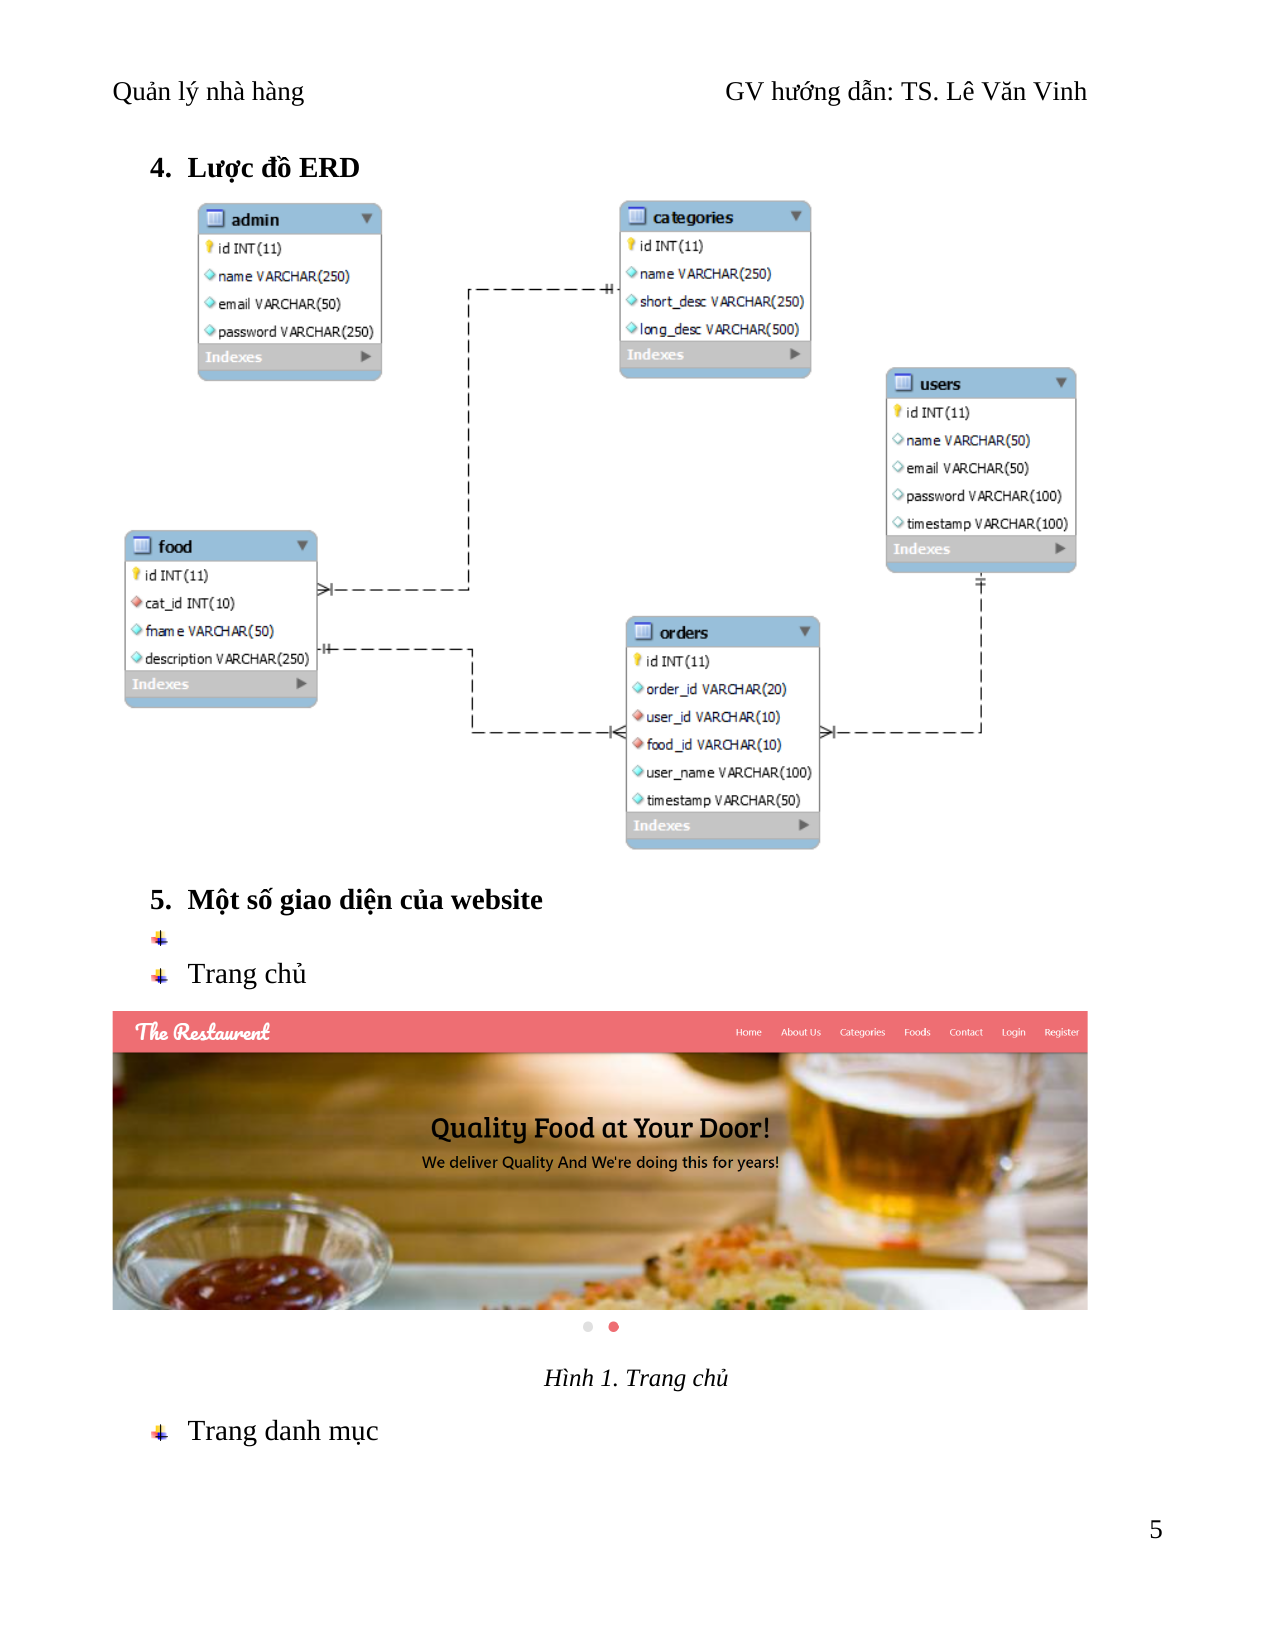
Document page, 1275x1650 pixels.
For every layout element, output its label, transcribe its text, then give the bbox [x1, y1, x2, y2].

picture [112, 188, 1088, 861]
text Hình 1. Trang chủ [112, 1363, 1162, 1392]
picture [151, 1423, 168, 1441]
picture [151, 967, 168, 984]
subtitle Lược đồ ERD [150, 150, 1162, 183]
list Trang danh mục [150, 1413, 1162, 1446]
subtitle Một số giao diện của website [150, 882, 1162, 916]
picture [112, 1011, 1088, 1342]
list Trang chủ [150, 956, 1162, 990]
picture [151, 929, 168, 946]
